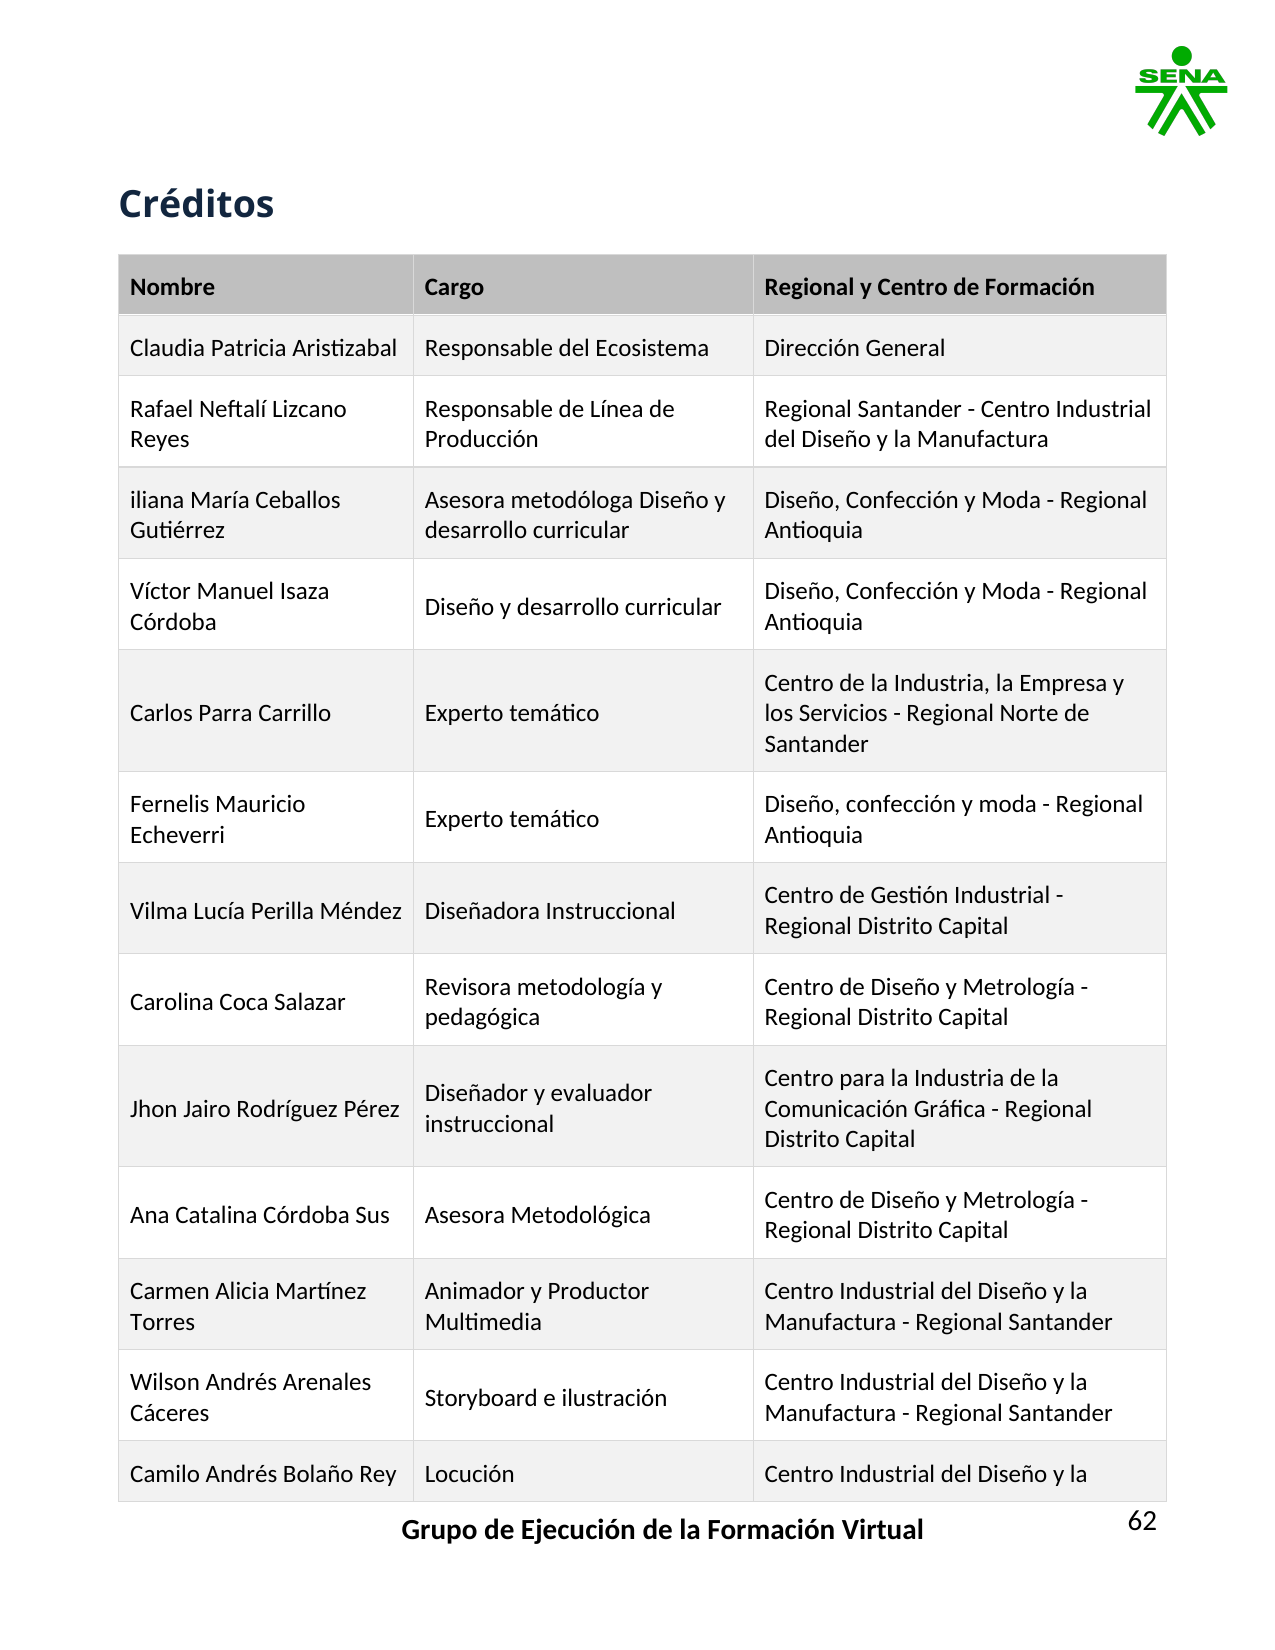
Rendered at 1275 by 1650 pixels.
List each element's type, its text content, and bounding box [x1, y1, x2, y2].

table_cell Centro de la Industria, la Empresa y los Servicios - Regional Norte de Santander [754, 650, 1166, 771]
table_header Regional y Centro de Formación [754, 255, 1166, 314]
table_cell Centro Industrial del Diseño y la Manufactura - Regional Santander [754, 1259, 1166, 1349]
table_cell Diseñador y evaluador instruccional [414, 1046, 753, 1166]
table_cell Responsable del Ecosistema [414, 316, 753, 375]
table_cell Rafael Neftalí Lizcano Reyes [119, 376, 413, 466]
table_cell Dirección General [754, 316, 1166, 375]
table_cell Regional Santander - Centro Industrial del Diseño y la Manufactura [754, 376, 1166, 466]
table_cell Diseño, Confección y Moda - Regional Antioquia [754, 559, 1166, 649]
table_cell Asesora metodóloga Diseño y desarrollo curricular [414, 468, 753, 558]
table_cell Jhon Jairo Rodríguez Pérez [119, 1046, 413, 1166]
table_cell Wilson Andrés Arenales Cáceres [119, 1350, 413, 1440]
table_cell Diseño, Confección y Moda - Regional Antioquia [754, 468, 1166, 558]
table_cell Fernelis Mauricio Echeverri [119, 772, 413, 862]
table_cell Claudia Patricia Aristizabal [119, 316, 413, 375]
table_cell Storyboard e ilustración [414, 1350, 753, 1440]
table_cell Carmen Alicia Martínez Torres [119, 1259, 413, 1349]
table_cell Locución [414, 1441, 753, 1501]
text Créditos [118, 177, 1157, 228]
table_cell Centro de Gestión Industrial - Regional Distrito Capital [754, 863, 1166, 953]
table_cell Vilma Lucía Perilla Méndez [119, 863, 413, 953]
table_cell Centro de Diseño y Metrología - Regional Distrito Capital [754, 954, 1166, 1044]
table_cell Camilo Andrés Bolaño Rey [119, 1441, 413, 1501]
table_cell Animador y Productor Multimedia [414, 1259, 753, 1349]
table_cell Asesora Metodológica [414, 1167, 753, 1257]
table_cell Carlos Parra Carrillo [119, 650, 413, 771]
table_cell Carolina Coca Salazar [119, 954, 413, 1044]
table_cell Centro para la Industria de la Comunicación Gráfica - Regional Distrito Capital [754, 1046, 1166, 1166]
table_cell Experto temático [414, 772, 753, 862]
table_cell Experto temático [414, 650, 753, 771]
picture [1135, 46, 1228, 136]
table_cell Diseño y desarrollo curricular [414, 559, 753, 649]
table_cell Responsable de Línea de Producción [414, 376, 753, 466]
table_cell Diseñadora Instruccional [414, 863, 753, 953]
table_cell Ana Catalina Córdoba Sus [119, 1167, 413, 1257]
table_cell Centro Industrial del Diseño y la Manufactura - Regional Santander [754, 1441, 1166, 1501]
table_cell Centro Industrial del Diseño y la Manufactura - Regional Santander [754, 1350, 1166, 1440]
table_cell Centro de Diseño y Metrología - Regional Distrito Capital [754, 1167, 1166, 1257]
table_cell Diseño, confección y moda - Regional Antioquia [754, 772, 1166, 862]
table_cell Víctor Manuel Isaza Córdoba [119, 559, 413, 649]
table_header Cargo [414, 255, 753, 314]
table_cell Revisora metodología y pedagógica [414, 954, 753, 1044]
table_cell iliana María Ceballos Gutiérrez [119, 468, 413, 558]
table_header Nombre [119, 255, 413, 314]
